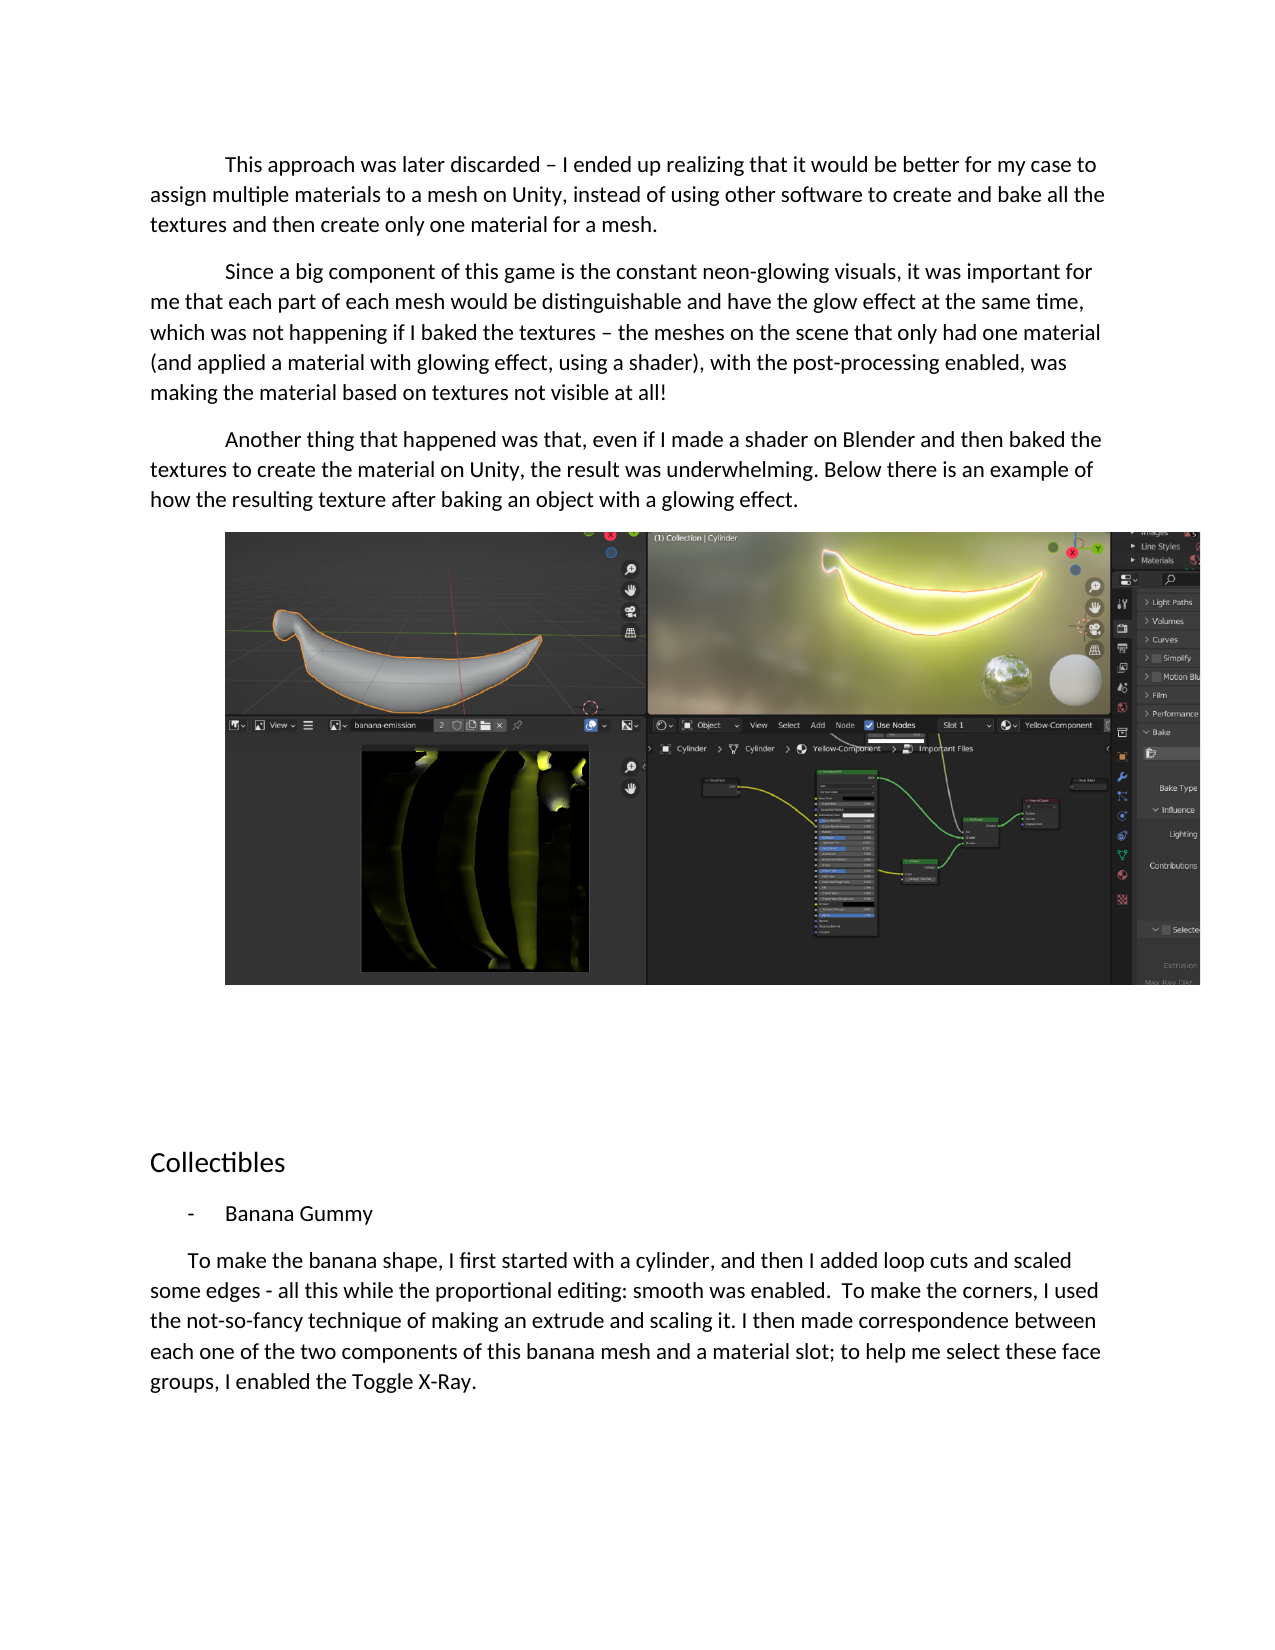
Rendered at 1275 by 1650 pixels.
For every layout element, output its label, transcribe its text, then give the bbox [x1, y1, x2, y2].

text This approach was later discarded – I ended up realizing that it would be better for my case to assign multiple materials to a mesh on Unity, instead of using other software to create and bake all the textures and then create only one material for a mesh. [150, 150, 1125, 238]
text Another thing that happened was that, even if I made a shader on Blender and then baked the textures to create the material on Unity, the result was underwhelming. Below there is an example of how the resulting texture after baking an object with a glowing effect. [150, 425, 1125, 513]
text Collectibles [150, 1144, 1125, 1180]
text Since a big component of this game is the constant neon-glowing visuals, it was important for me that each part of each mesh would be distinguishable and have the glow effect at the same time, which was not happening if I baked the textures – the meshes on the scene that only had one material (and applied a material with glowing effect, using a shader), with the post-processing enabled, was making the material based on textures not visible at all! [150, 257, 1125, 406]
list Banana Gummy [187, 1199, 1125, 1227]
text To make the banana shape, I first started with a cylinder, and then I added loop cuts and scaled some edges - all this while the proportional editing: smooth was enabled. To make the corners, I used the not-so-fancy technique of making an extrude and scaling it. I then made correspondence between each one of the two components of this banana mesh and a material slot; to help me select these face groups, I enabled the Toggle X-Ray. [150, 1246, 1125, 1395]
picture [225, 532, 1200, 985]
